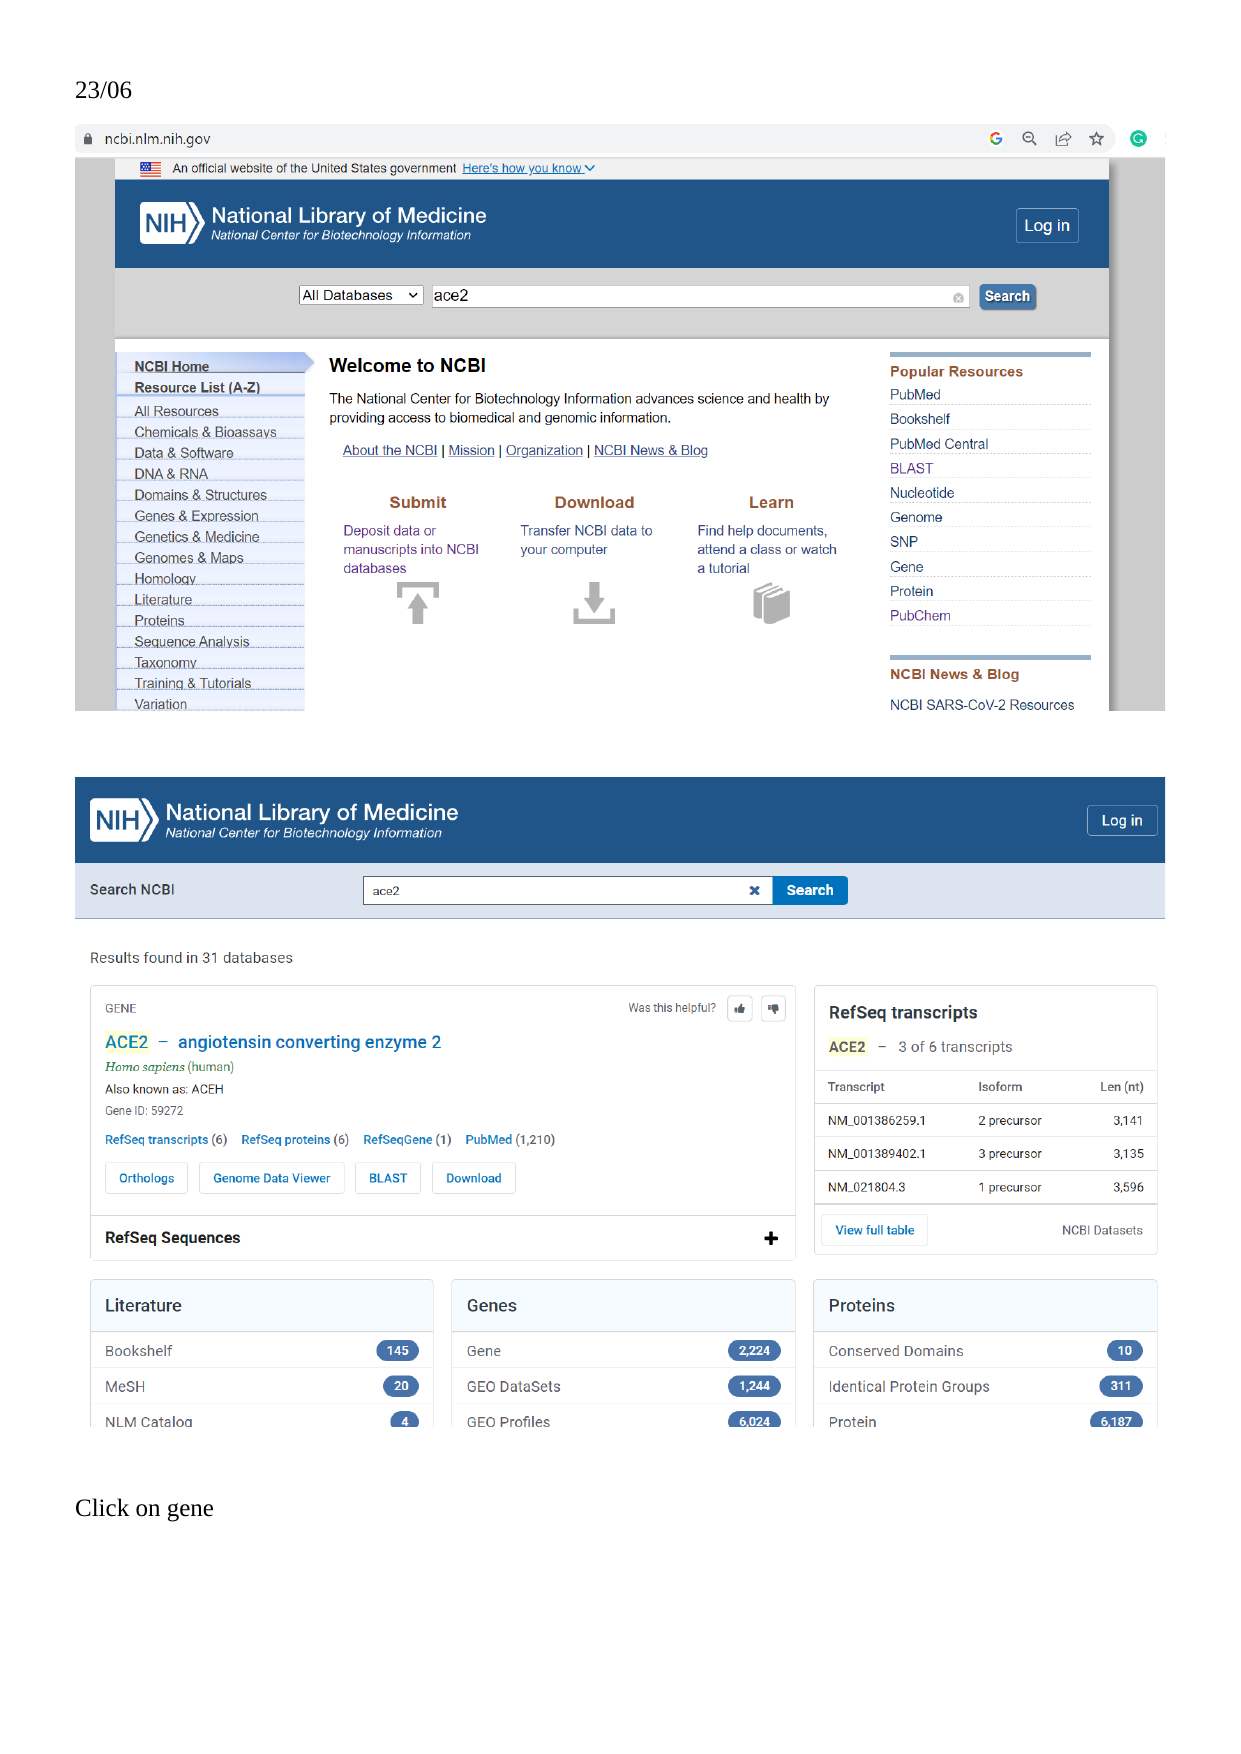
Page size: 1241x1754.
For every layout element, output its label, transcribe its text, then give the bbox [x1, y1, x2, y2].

text 23/06 [75, 75, 1165, 104]
picture [75, 122, 1166, 711]
text Click on gene [75, 1493, 1165, 1522]
picture [75, 777, 1166, 1427]
